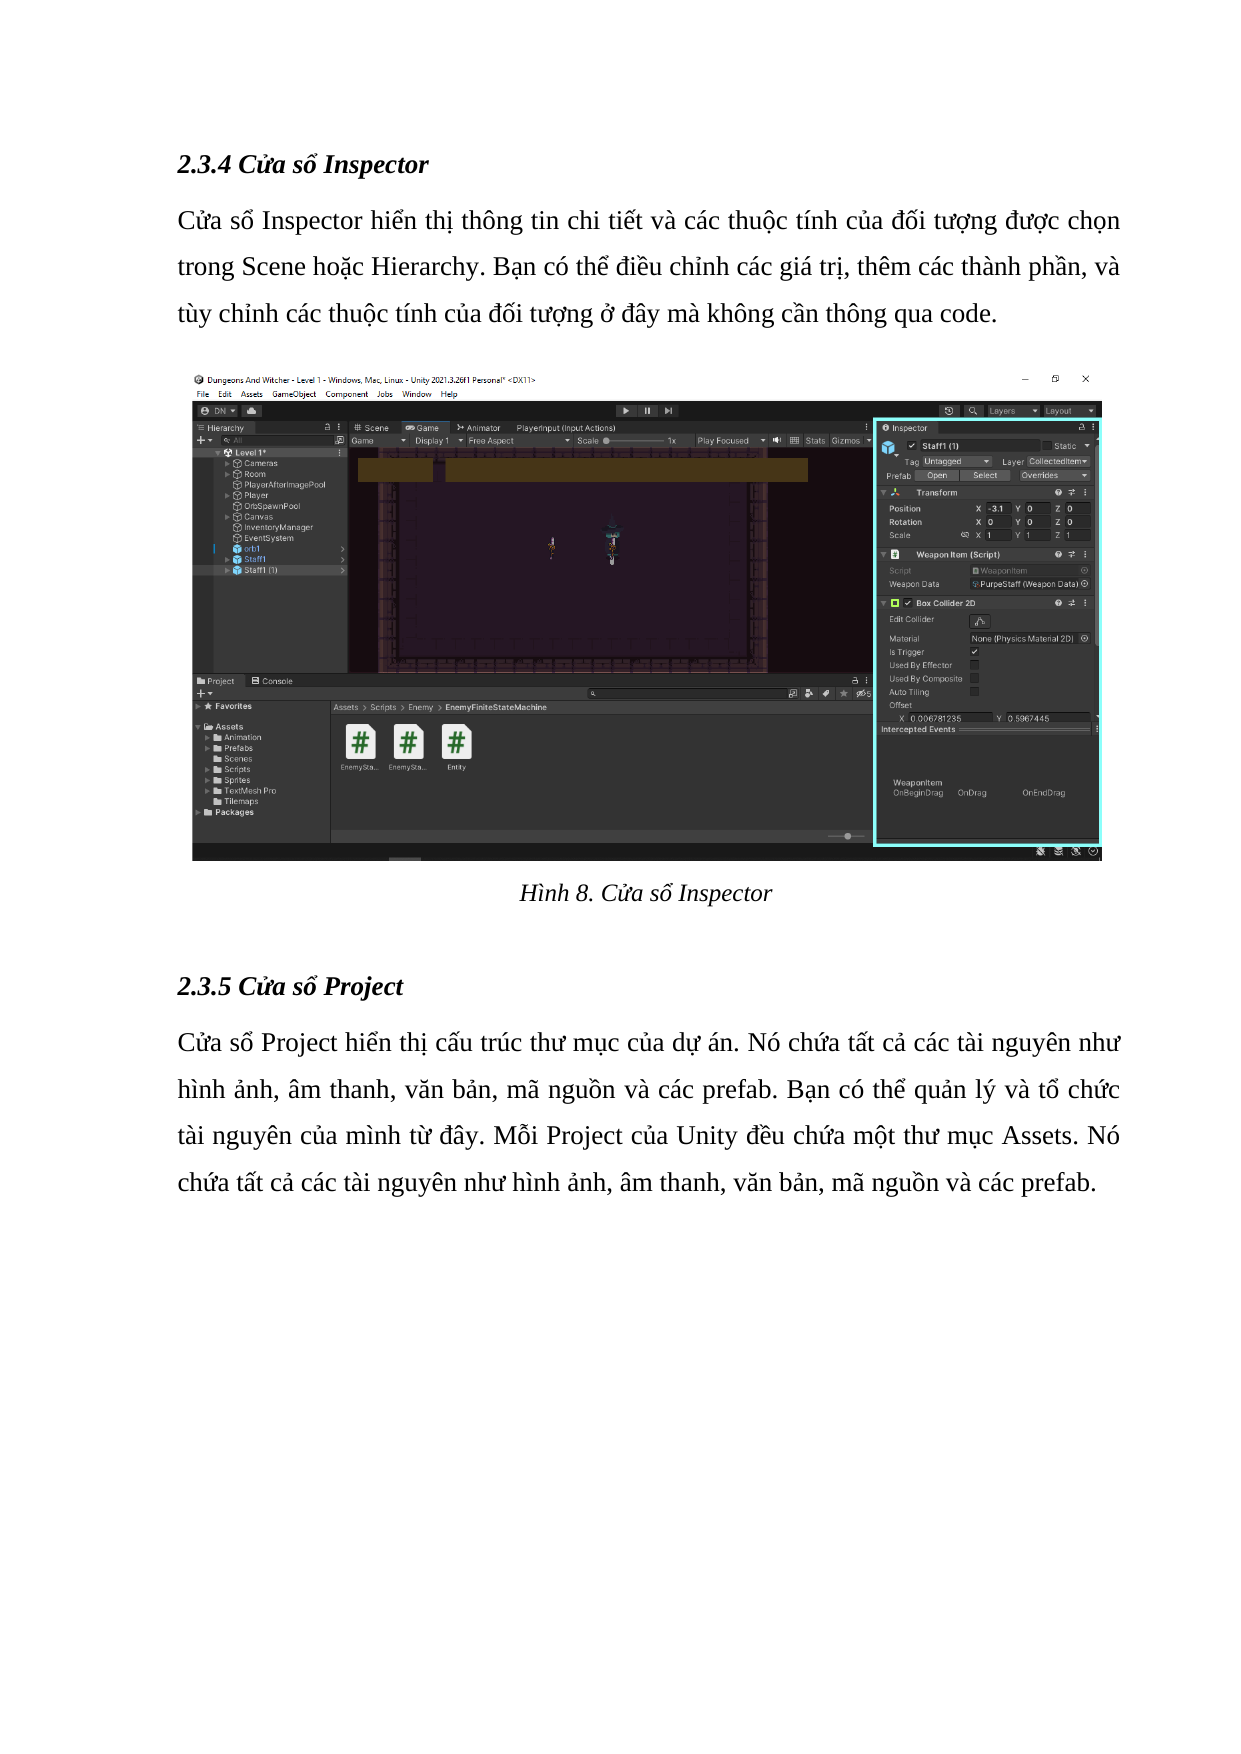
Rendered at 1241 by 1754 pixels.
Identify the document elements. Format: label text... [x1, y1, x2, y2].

subtitle Cửa sổ Inspector [177, 148, 1122, 179]
subtitle Cửa sổ Project [177, 970, 1122, 1001]
picture [192, 372, 1102, 861]
text Cửa sổ Project hiển thị cấu trúc thư mục của dự án. Nó chứa tất cả các tài nguyên như hình ảnh, âm thanh, văn bản, mã nguồn và các prefab. Bạn có thể quản lý và tổ chức tài nguyên của mình từ đây. Mỗi Project của Unity đều chứa một thư mục Assets. Nó chứa tất cả các tài nguyên như hình ảnh, âm thanh, văn bản, mã nguồn và các prefab. [177, 1026, 1122, 1197]
text Cửa sổ Inspector hiển thị thông tin chi tiết và các thuộc tính của đối tượng được chọn trong Scene hoặc Hierarchy. Bạn có thể điều chỉnh các giá trị, thêm các thành phần, và tùy chỉnh các thuộc tính của đối tượng ở đây mà không cần thông qua code. [177, 204, 1122, 328]
